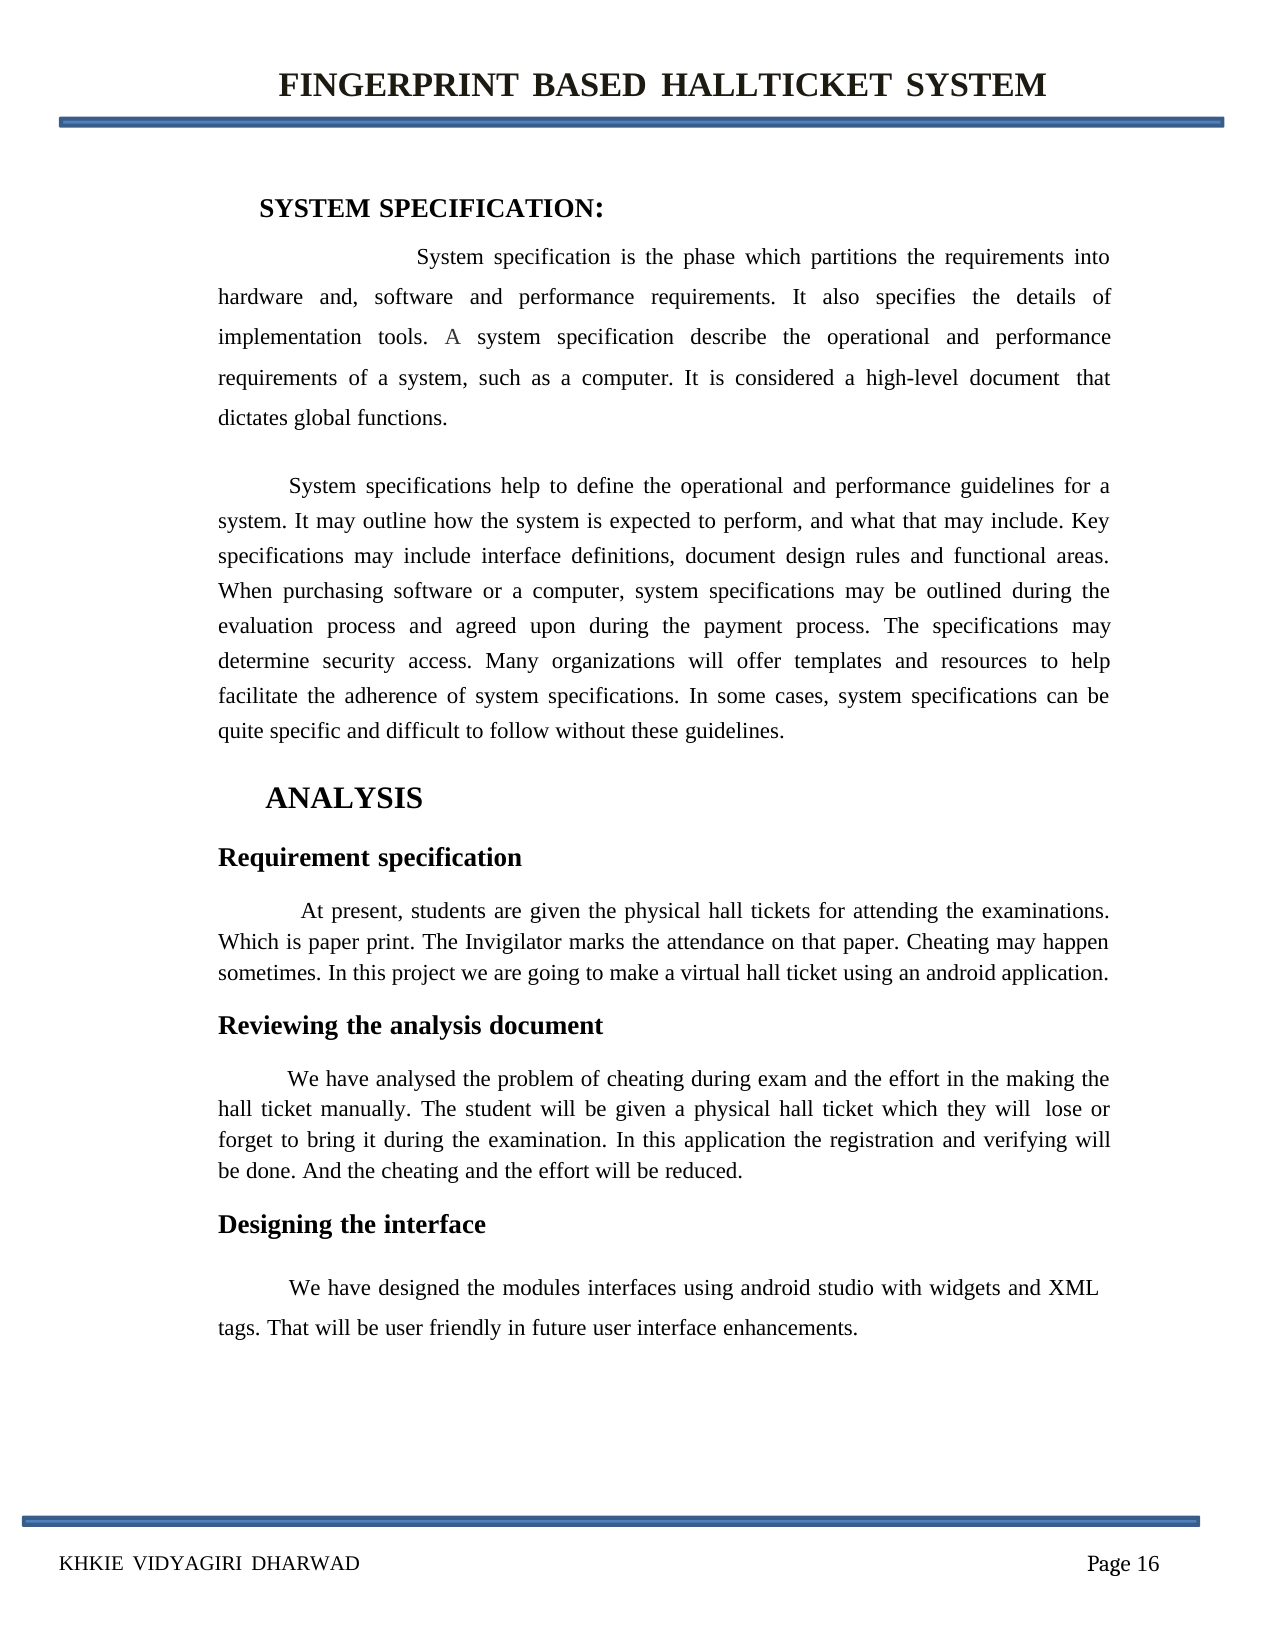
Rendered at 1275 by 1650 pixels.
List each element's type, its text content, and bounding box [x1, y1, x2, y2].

text At present, students are given the physical hall tickets for attending the examinations. Which is paper print. The Invigilator marks the attendance on that paper. Cheating may happen sometimes. In this project we are going to make a virtual hall ticket using an android application. [218, 897, 1111, 985]
text System specification is the phase which partitions the requirements into hardware and, software and performance requirements. It also specifies the details of implementation tools. A system specification describe the operational and performance requirements of a system, such as a computer. It is considered a high-level document that dictates global functions. [218, 243, 1111, 430]
text System specifications help to define the operational and performance guidelines for a system. It may outline how the system is expected to perform, and what that may include. Key specifications may include interface definitions, document design rules and functional areas. When purchasing software or a computer, system specifications may be outlined during the evaluation process and agreed upon during the payment process. The specifications may determine security access. Many organizations will offer templates and resources to help facilitate the adherence of system specifications. In some cases, system specifications can be quite specific and difficult to follow without these guidelines. [218, 472, 1111, 744]
subtitle SYSTEM SPECIFICATION: [218, 188, 1177, 224]
text We have analysed the problem of cheating during exam and the effort in the making the hall ticket manually. The student will be given a physical hall ticket which they will lose or forget to bring it during the examination. In this application the registration and verifying will be done. And the cheating and the effort will be reduced. [218, 1064, 1111, 1183]
subtitle Designing the interface [218, 1208, 1177, 1239]
subtitle ANALYSIS [218, 780, 1177, 816]
subtitle Reviewing the analysis document [218, 1009, 1177, 1040]
text We have designed the modules interfaces using android studio with widgets and XML tags. That will be user friendly in future user interface enhancements. [218, 1274, 1100, 1341]
subtitle Requirement specification [218, 841, 1177, 872]
